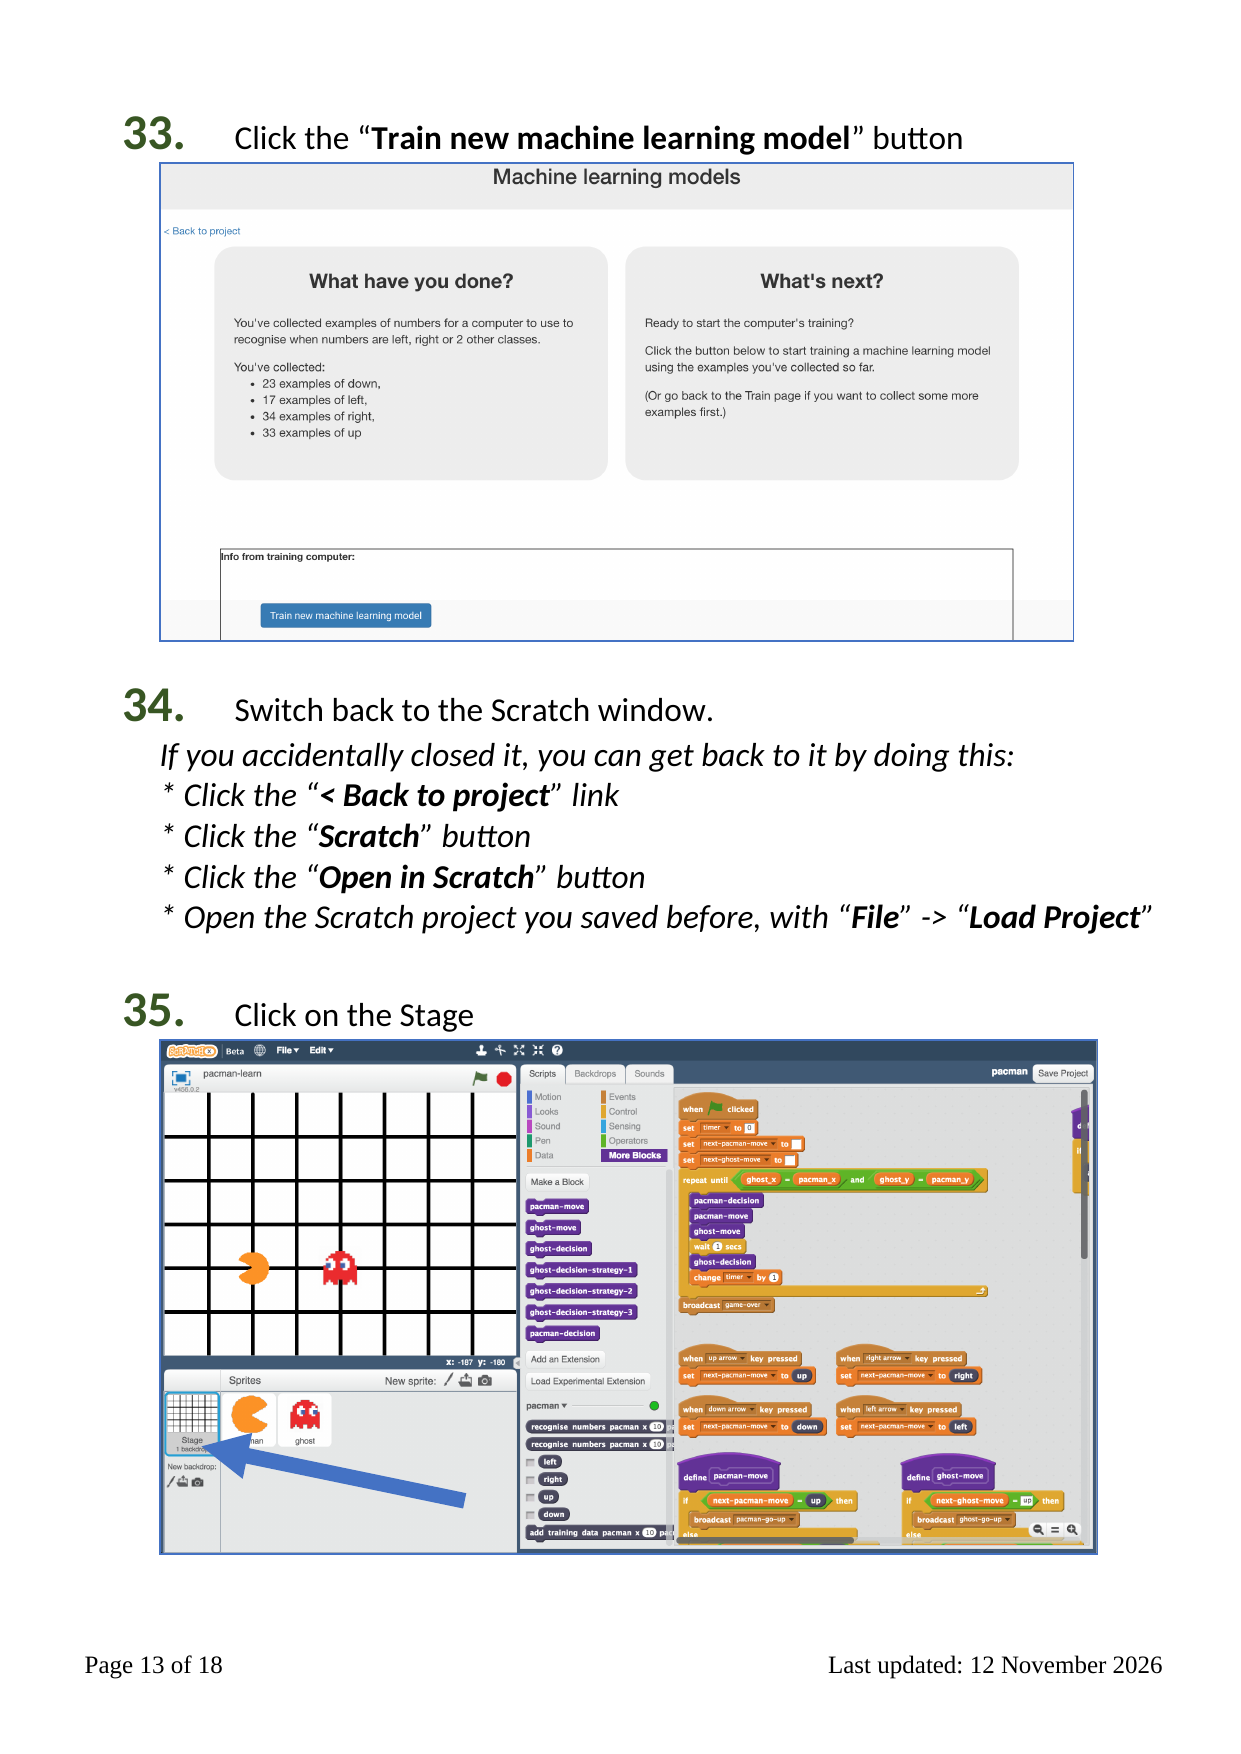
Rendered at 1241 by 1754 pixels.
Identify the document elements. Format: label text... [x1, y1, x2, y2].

picture [161, 1041, 1097, 1553]
list Switch back to the Scratch window. If you accidentally closed it, you can get back to it by doing this: * Click the “< Back to project” link * Click the “Scratch” button * Click the “Open in Scratch” button * Open the Scratch project you saved before, with “File” -> “Load Project” [122, 672, 1163, 937]
picture [161, 164, 1073, 640]
